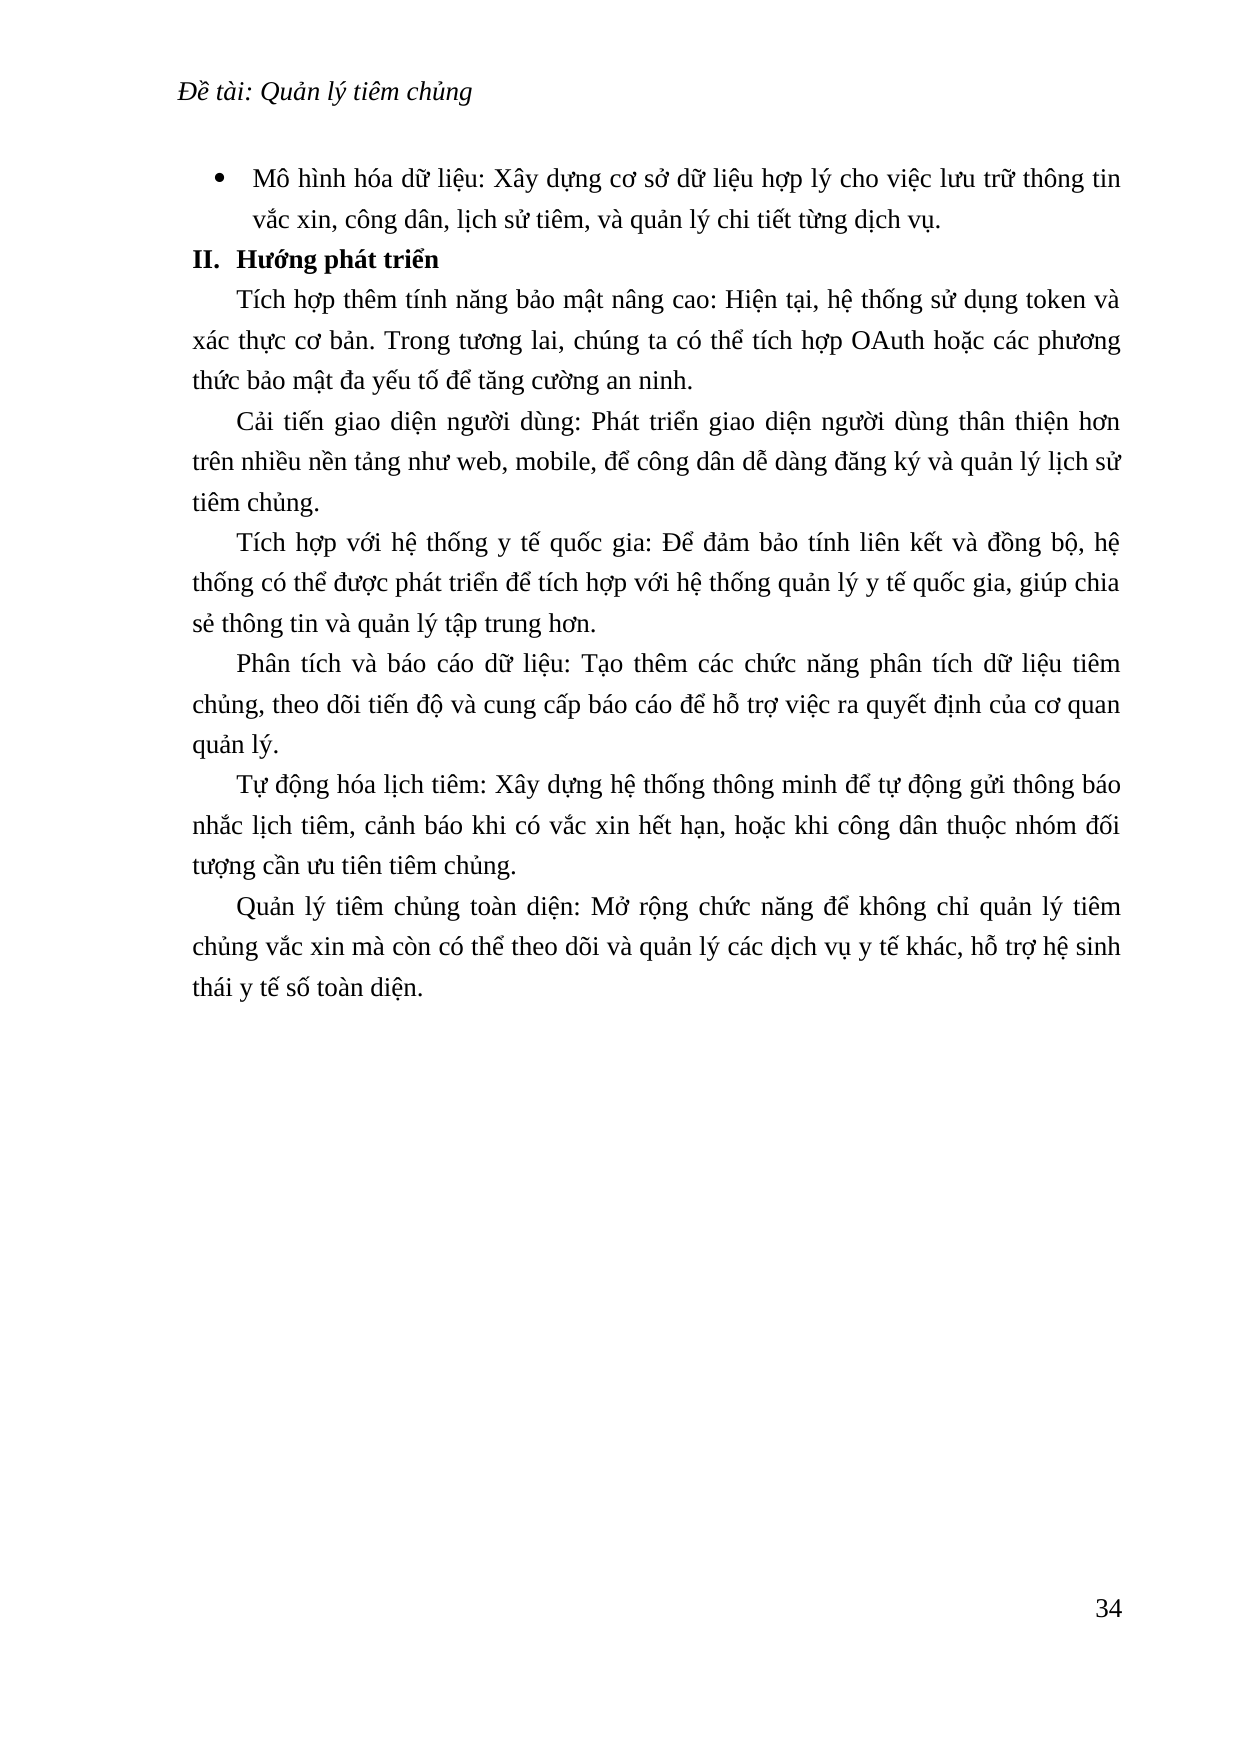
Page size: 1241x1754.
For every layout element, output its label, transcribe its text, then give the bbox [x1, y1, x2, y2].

list Mô hình hóa dữ liệu: Xây dựng cơ sở dữ liệu hợp lý cho việc lưu trữ thông tin vắc xin, công dân, lịch sử tiêm, và quản lý chi tiết từng dịch vụ. [215, 162, 1122, 234]
list Hướng phát triển [192, 243, 1122, 274]
text Cải tiến giao diện người dùng: Phát triển giao diện người dùng thân thiện hơn trên nhiều nền tảng như web, mobile, để công dân dễ dàng đăng ký và quản lý lịch sử tiêm chủng. [192, 405, 1122, 517]
text Phân tích và báo cáo dữ liệu: Tạo thêm các chức năng phân tích dữ liệu tiêm chủng, theo dõi tiến độ và cung cấp báo cáo để hỗ trợ việc ra quyết định của cơ quan quản lý. [192, 647, 1122, 759]
text Quản lý tiêm chủng toàn diện: Mở rộng chức năng để không chỉ quản lý tiêm chủng vắc xin mà còn có thể theo dõi và quản lý các dịch vụ y tế khác, hỗ trợ hệ sinh thái y tế số toàn diện. [192, 890, 1122, 1002]
text Tự động hóa lịch tiêm: Xây dựng hệ thống thông minh để tự động gửi thông báo nhắc lịch tiêm, cảnh báo khi có vắc xin hết hạn, hoặc khi công dân thuộc nhóm đối tượng cần ưu tiên tiêm chủng. [192, 769, 1122, 881]
text Tích hợp thêm tính năng bảo mật nâng cao: Hiện tại, hệ thống sử dụng token và xác thực cơ bản. Trong tương lai, chúng ta có thể tích hợp OAuth hoặc các phương thức bảo mật đa yếu tố để tăng cường an ninh. [192, 284, 1122, 396]
text Tích hợp với hệ thống y tế quốc gia: Để đảm bảo tính liên kết và đồng bộ, hệ thống có thể được phát triển để tích hợp với hệ thống quản lý y tế quốc gia, giúp chia sẻ thông tin và quản lý tập trung hơn. [192, 526, 1122, 638]
